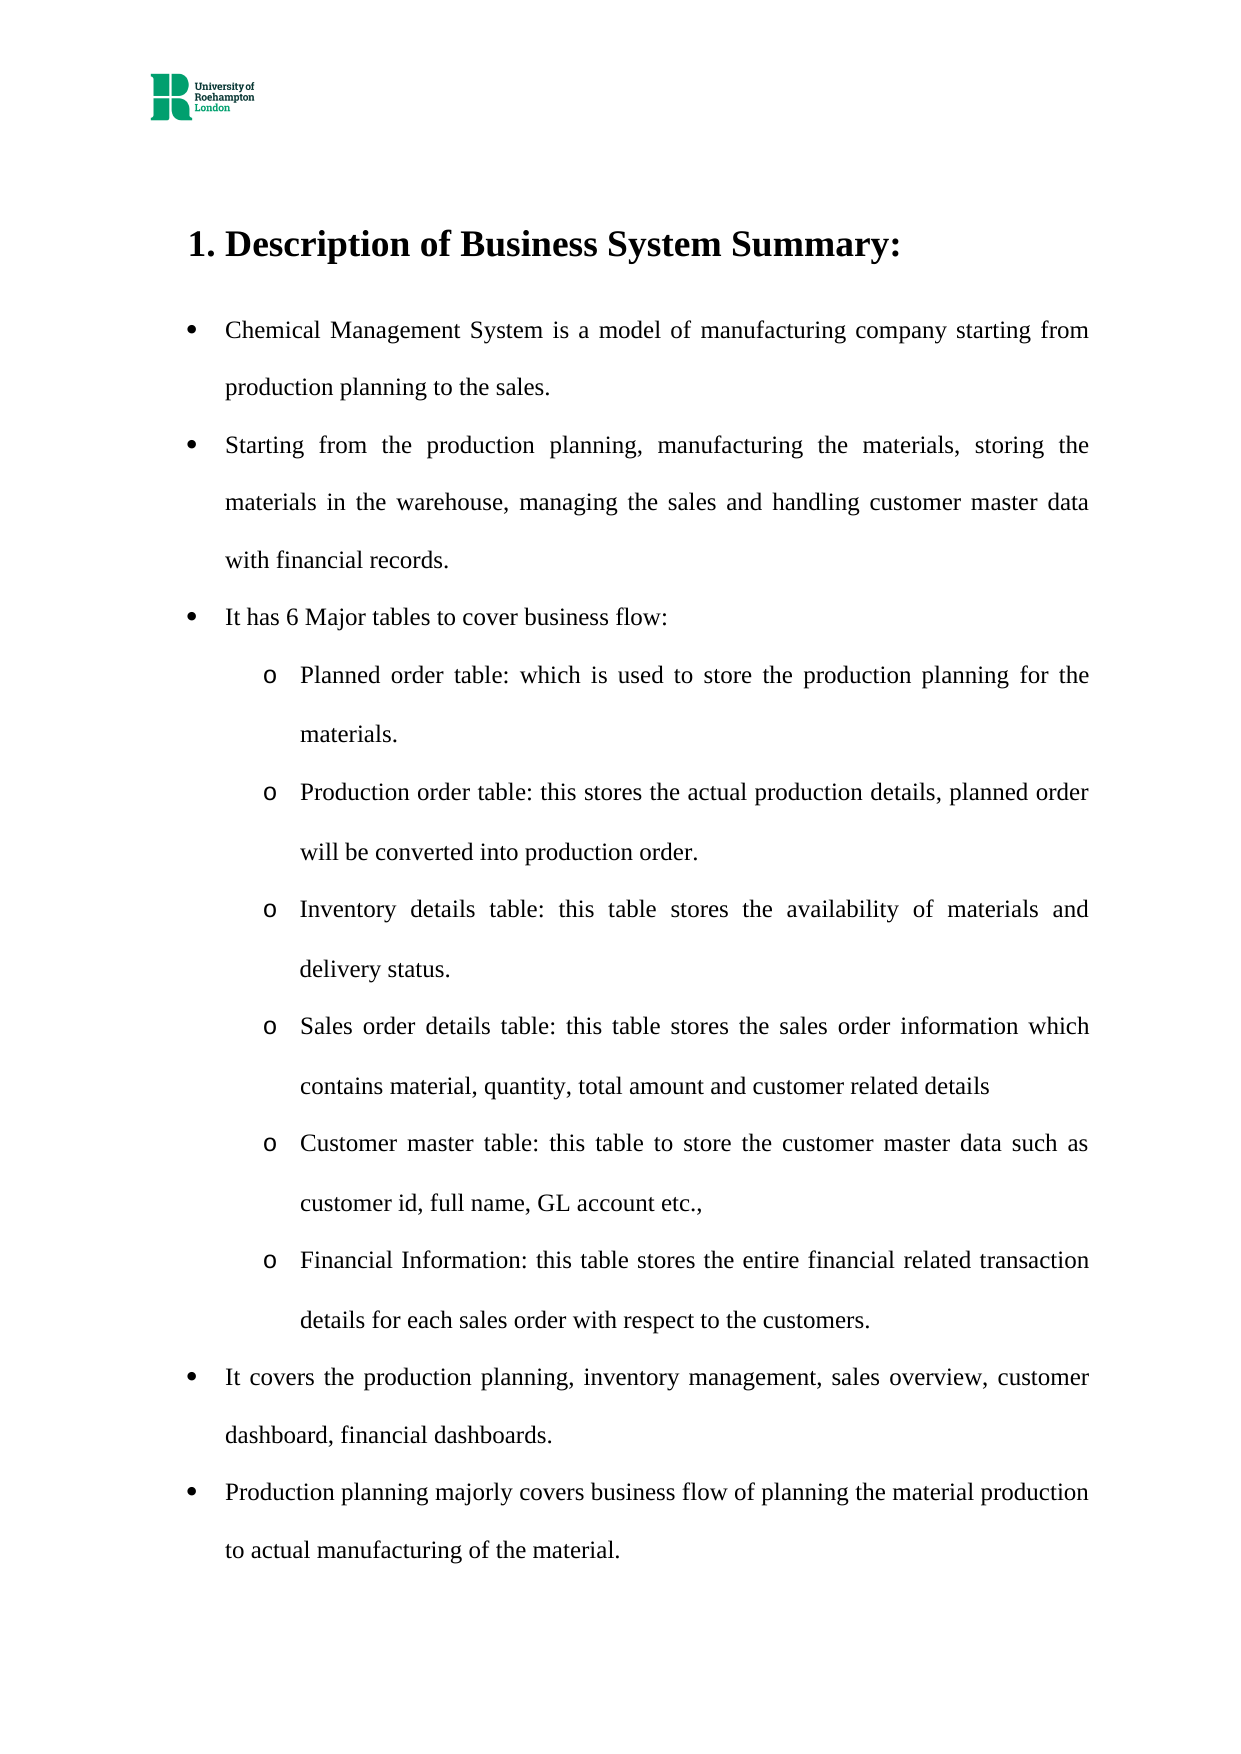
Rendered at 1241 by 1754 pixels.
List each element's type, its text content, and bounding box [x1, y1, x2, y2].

list Financial Information: this table stores the entire financial related transaction details for each sales order with respect to the customers. [262, 1245, 1090, 1334]
list Starting from the production planning, manufacturing the materials, storing the materials in the warehouse, managing the sales and handling customer master data with financial records. [187, 430, 1090, 574]
picture [150, 73, 255, 121]
list Sales order details table: this table stores the sales order information which contains material, quantity, total amount and customer related details [262, 1011, 1090, 1099]
list Chemical Management System is a model of manufacturing company starting from production planning to the sales. [187, 315, 1090, 401]
list It covers the production planning, inventory management, sales overview, customer dashboard, financial dashboards. [187, 1362, 1090, 1449]
subtitle Description of Business System Summary: [187, 222, 1090, 265]
list It has 6 Major tables to cover business flow: [187, 602, 1090, 631]
list Inventory details table: this table stores the availability of materials and delivery status. [262, 894, 1090, 982]
list Planned order table: which is used to store the production planning for the materials. [262, 660, 1090, 748]
list Production order table: this stores the actual production details, planned order will be converted into production order. [262, 777, 1090, 865]
list Production planning majorly covers business flow of planning the material production to actual manufacturing of the material. [187, 1477, 1090, 1564]
list Customer master table: this table to store the customer master data such as customer id, full name, GL account etc., [262, 1128, 1090, 1217]
